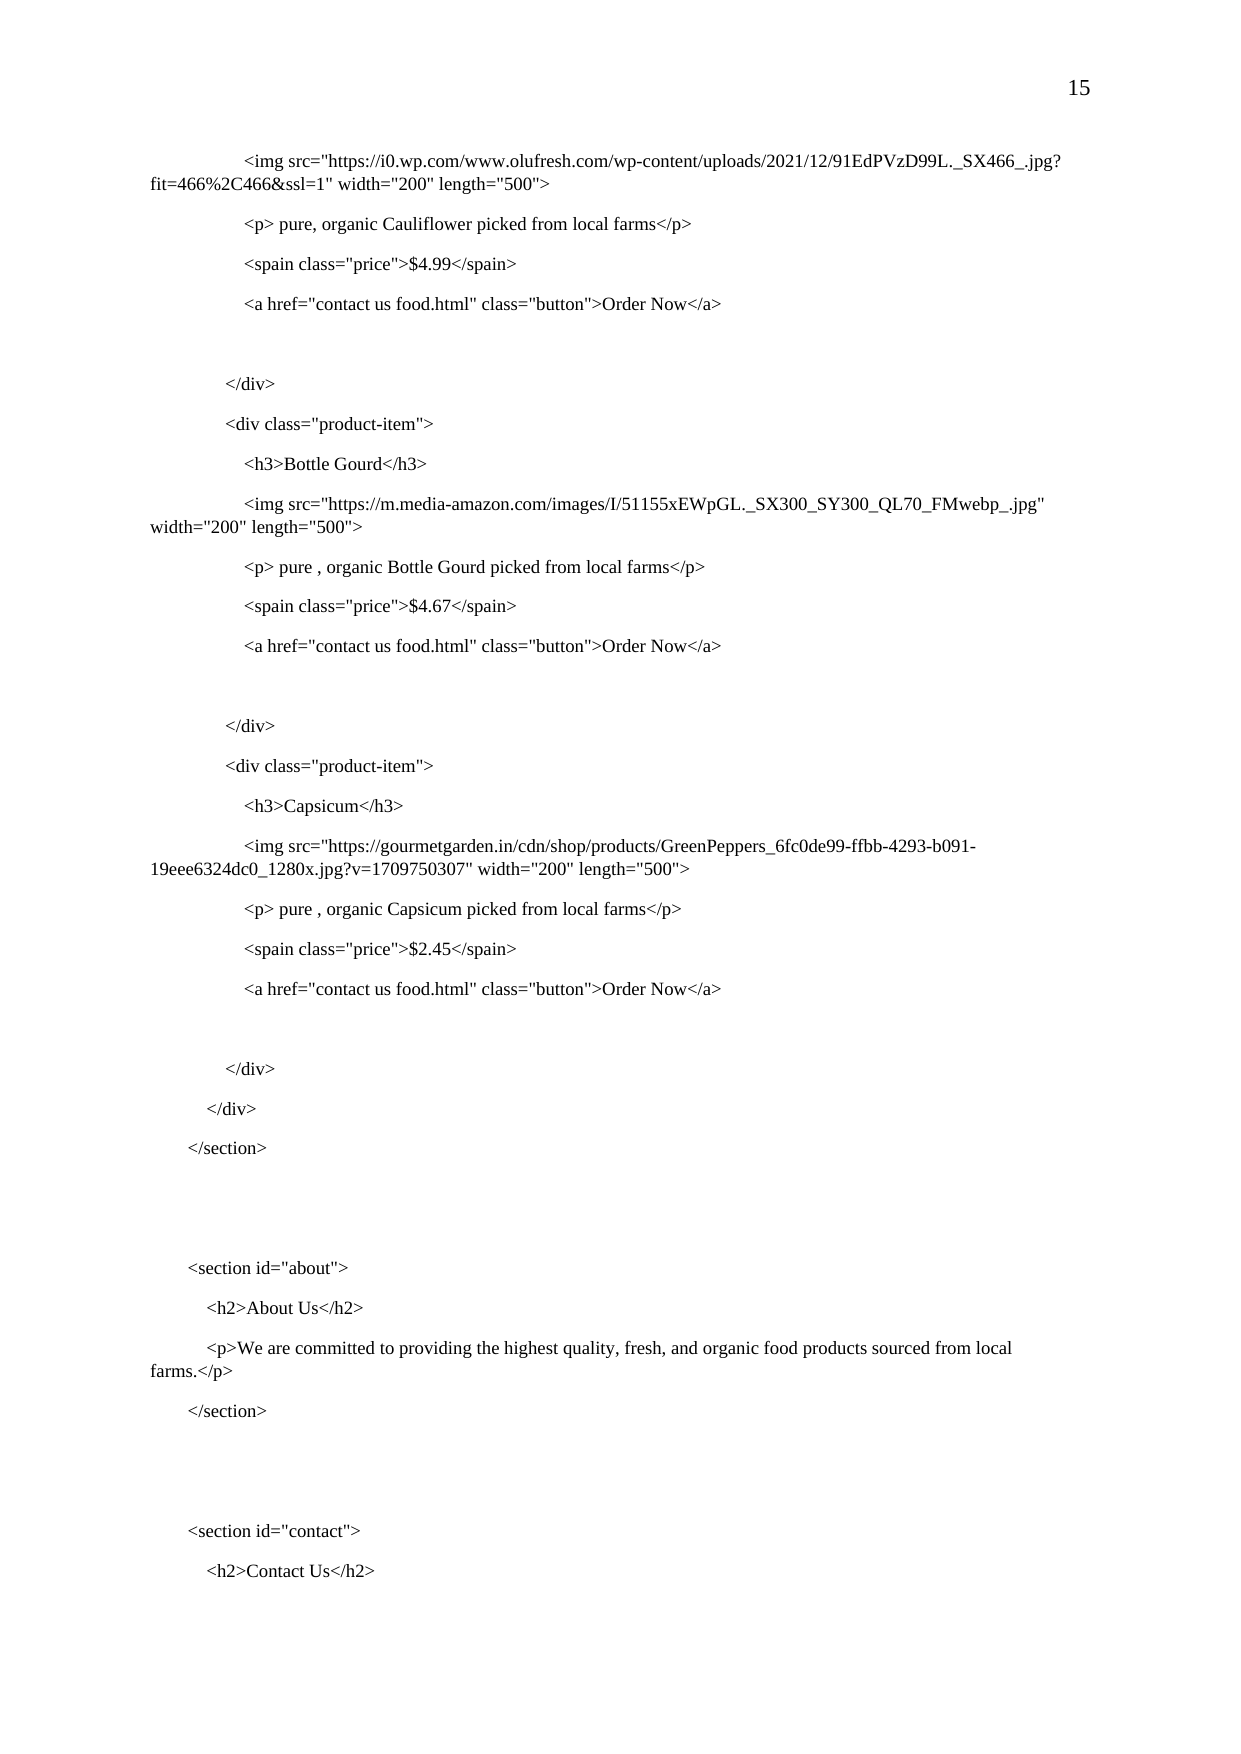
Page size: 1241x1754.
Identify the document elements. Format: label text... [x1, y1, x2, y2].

text </div> [150, 373, 1090, 394]
text <p> pure, organic Cauliflower picked from local farms</p> [150, 213, 1090, 235]
text <p>We are committed to providing the highest quality, fresh, and organic food products sourced from local farms.</p> [150, 1337, 1090, 1382]
text <div class="product-item"> [150, 413, 1090, 434]
text <a href="contact us food.html" class="button">Order Now</a> [150, 978, 1090, 999]
text <a href="contact us food.html" class="button">Order Now</a> [150, 293, 1090, 314]
text </div> [150, 715, 1090, 737]
text <spain class="price">$4.99</spain> [150, 253, 1090, 274]
text </div> [150, 1057, 1090, 1079]
text <h2>About Us</h2> [150, 1297, 1090, 1318]
text <p> pure , organic Bottle Gourd picked from local farms</p> [150, 556, 1090, 577]
text <section id="contact"> [150, 1519, 1090, 1541]
text <p> pure , organic Capsicum picked from local farms</p> [150, 898, 1090, 919]
text <h2>Contact Us</h2> [150, 1559, 1090, 1581]
text <a href="contact us food.html" class="button">Order Now</a> [150, 635, 1090, 657]
text </section> [150, 1400, 1090, 1421]
text </div> [150, 1097, 1090, 1119]
text <h3>Capsicum</h3> [150, 795, 1090, 816]
text <img src="https://gourmetgarden.in/cdn/shop/products/GreenPeppers_6fc0de99-ffbb-4293-b091-19eee6324dc0_1280x.jpg?v=1709750307" width="200" length="500"> [150, 835, 1090, 879]
text <img src="https://m.media-amazon.com/images/I/51155xEWpGL._SX300_SY300_QL70_FMwebp_.jpg" width="200" length="500"> [150, 492, 1090, 537]
text <spain class="price">$2.45</spain> [150, 938, 1090, 959]
text <div class="product-item"> [150, 755, 1090, 777]
text <spain class="price">$4.67</spain> [150, 595, 1090, 617]
text <section id="about"> [150, 1257, 1090, 1278]
text <h3>Bottle Gourd</h3> [150, 452, 1090, 474]
text <img src="https://i0.wp.com/www.olufresh.com/wp-content/uploads/2021/12/91EdPVzD99L._SX466_.jpg?fit=466%2C466&ssl=1" width="200" length="500"> [150, 150, 1090, 195]
text </section> [150, 1137, 1090, 1159]
